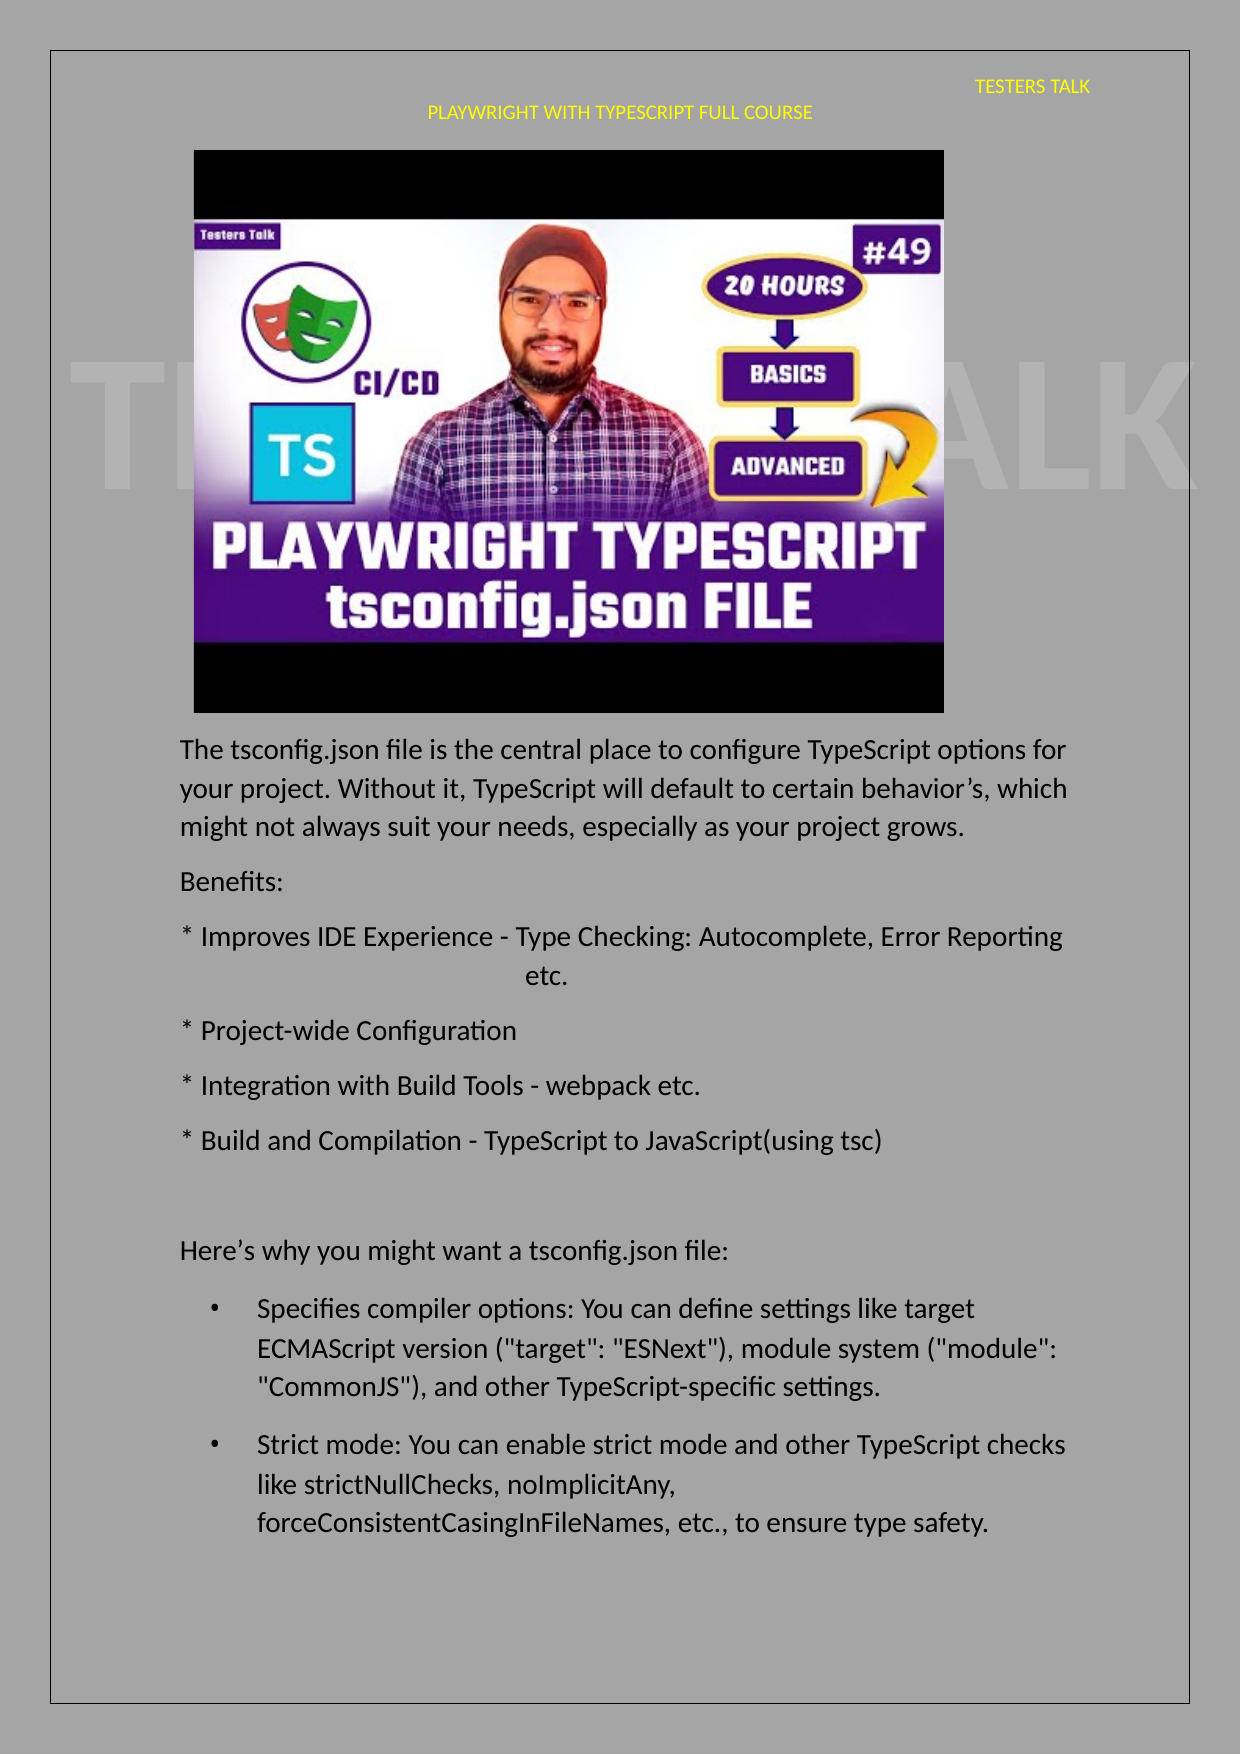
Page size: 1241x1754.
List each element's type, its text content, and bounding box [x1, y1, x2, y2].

text Benefits: [179, 863, 1090, 899]
picture [193, 150, 944, 713]
list Specifies compiler options: You can define settings like target ECMAScript version ("target": "ESNext"), module system ("module": "CommonJS"), and other TypeScript-specific settings. [209, 1287, 1090, 1404]
text * Improves IDE Experience - Type Checking: Autocomplete, Error Reporting etc. [179, 918, 1090, 992]
text The tsconfig.json file is the central place to configure TypeScript options for your project. Without it, TypeScript will default to certain behavior’s, which might not always suit your needs, especially as your project grows. [179, 731, 1090, 844]
list Strict mode: You can enable strict mode and other TypeScript checks like strictNullChecks, noImplicitAny, forceConsistentCasingInFileNames, etc., to ensure type safety. [209, 1423, 1090, 1540]
text * Integration with Build Tools - webpack etc. [179, 1067, 1090, 1103]
text * Build and Compilation - TypeScript to JavaScript(using tsc) [179, 1122, 1090, 1158]
text * Project-wide Configuration [179, 1012, 1090, 1048]
text Here’s why you might want a tsconfig.json file: [179, 1232, 1090, 1268]
